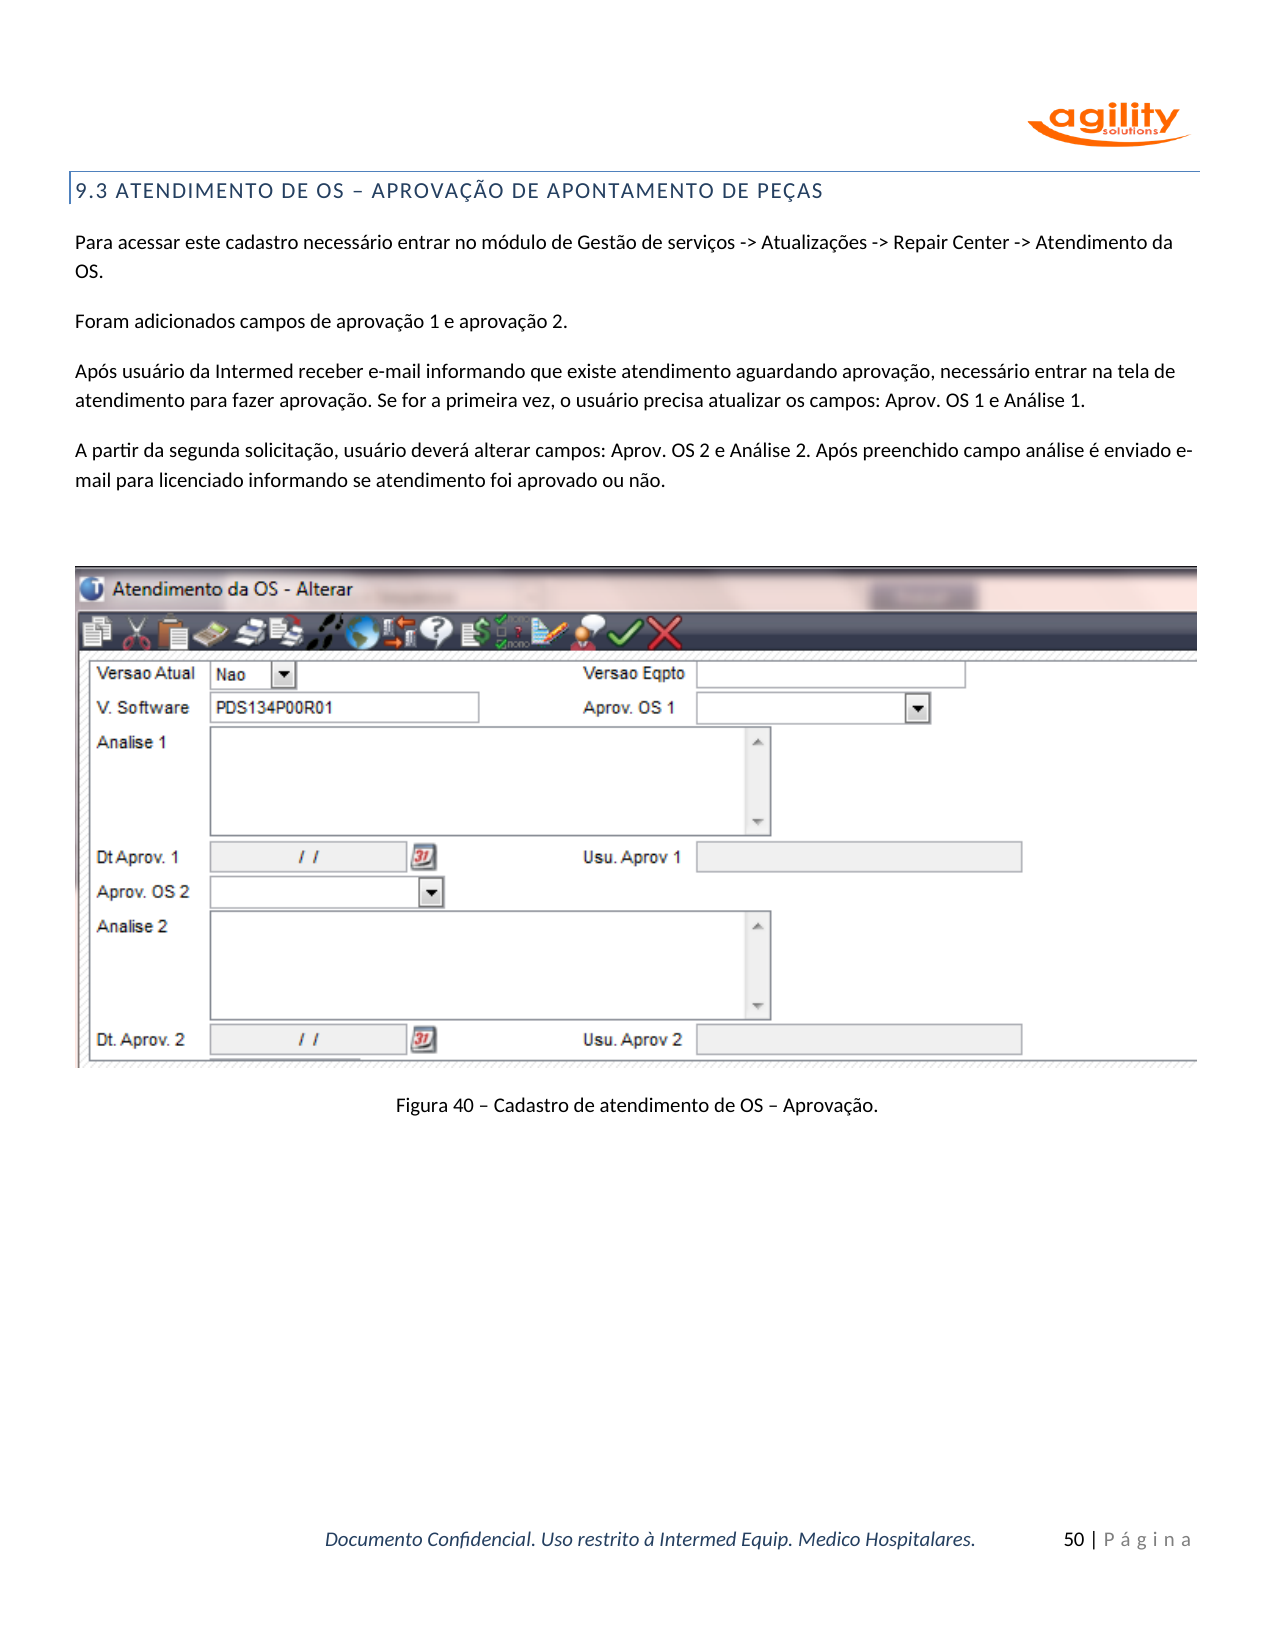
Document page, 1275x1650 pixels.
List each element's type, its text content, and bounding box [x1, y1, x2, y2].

text Para acessar este cadastro necessário entrar no módulo de Gestão de serviços -> Atualizações -> Repair Center -> Atendimento da OS. [75, 229, 1200, 284]
text Foram adicionados campos de aprovação 1 e aprovação 2. [75, 308, 1200, 334]
picture [75, 566, 1197, 1068]
text Figura 40 – Cadastro de atendimento de OS – Aprovação. [75, 1092, 1200, 1117]
text A partir da segunda solicitação, usuário deverá alterar campos: Aprov. OS 2 e Análise 2. Após preenchido campo análise é enviado e-mail para licenciado informando se atendimento foi aprovado ou não. [75, 438, 1200, 492]
text Após usuário da Intermed receber e-mail informando que existe atendimento aguardando aprovação, necessário entrar na tela de atendimento para fazer aprovação. Se for a primeira vez, o usuário precisa atualizar os campos: Aprov. OS 1 e Análise 1. [75, 358, 1200, 413]
picture [1027, 94, 1192, 147]
subtitle 9.3 ATENDIMENTO DE OS – APROVAÇÃO DE APONTAMENTO DE PEÇAS [71, 172, 1200, 204]
